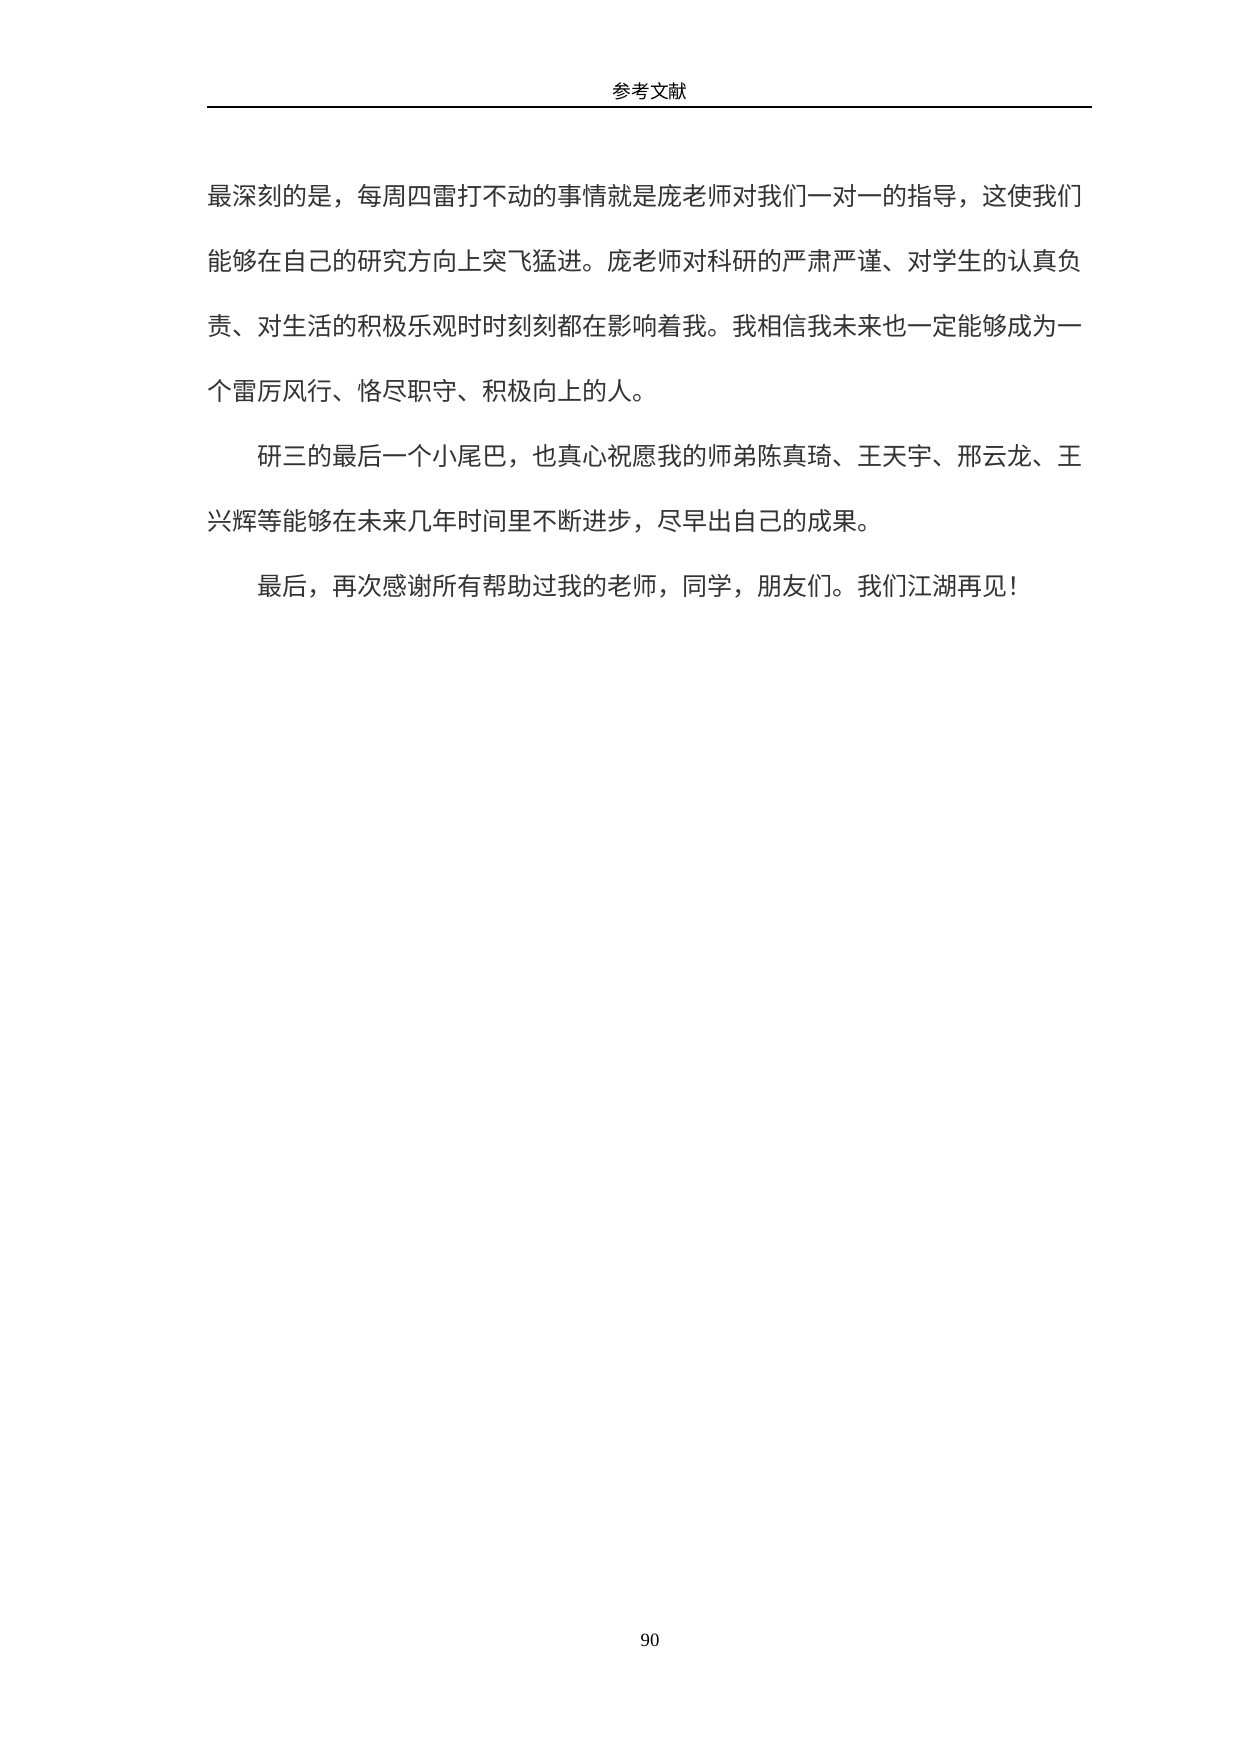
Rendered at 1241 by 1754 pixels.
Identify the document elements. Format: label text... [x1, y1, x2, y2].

text 最后，再次感谢所有帮助过我的老师，同学，朋友们。我们江湖再见！ [207, 552, 1092, 617]
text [207, 162, 1092, 422]
text 研三的最后一个小尾巴，也真心祝愿我的师弟陈真琦、王天宇、邢云龙、王兴辉等能够在未来几年时间里不断进步，尽早出自己的成果。 [207, 422, 1092, 552]
